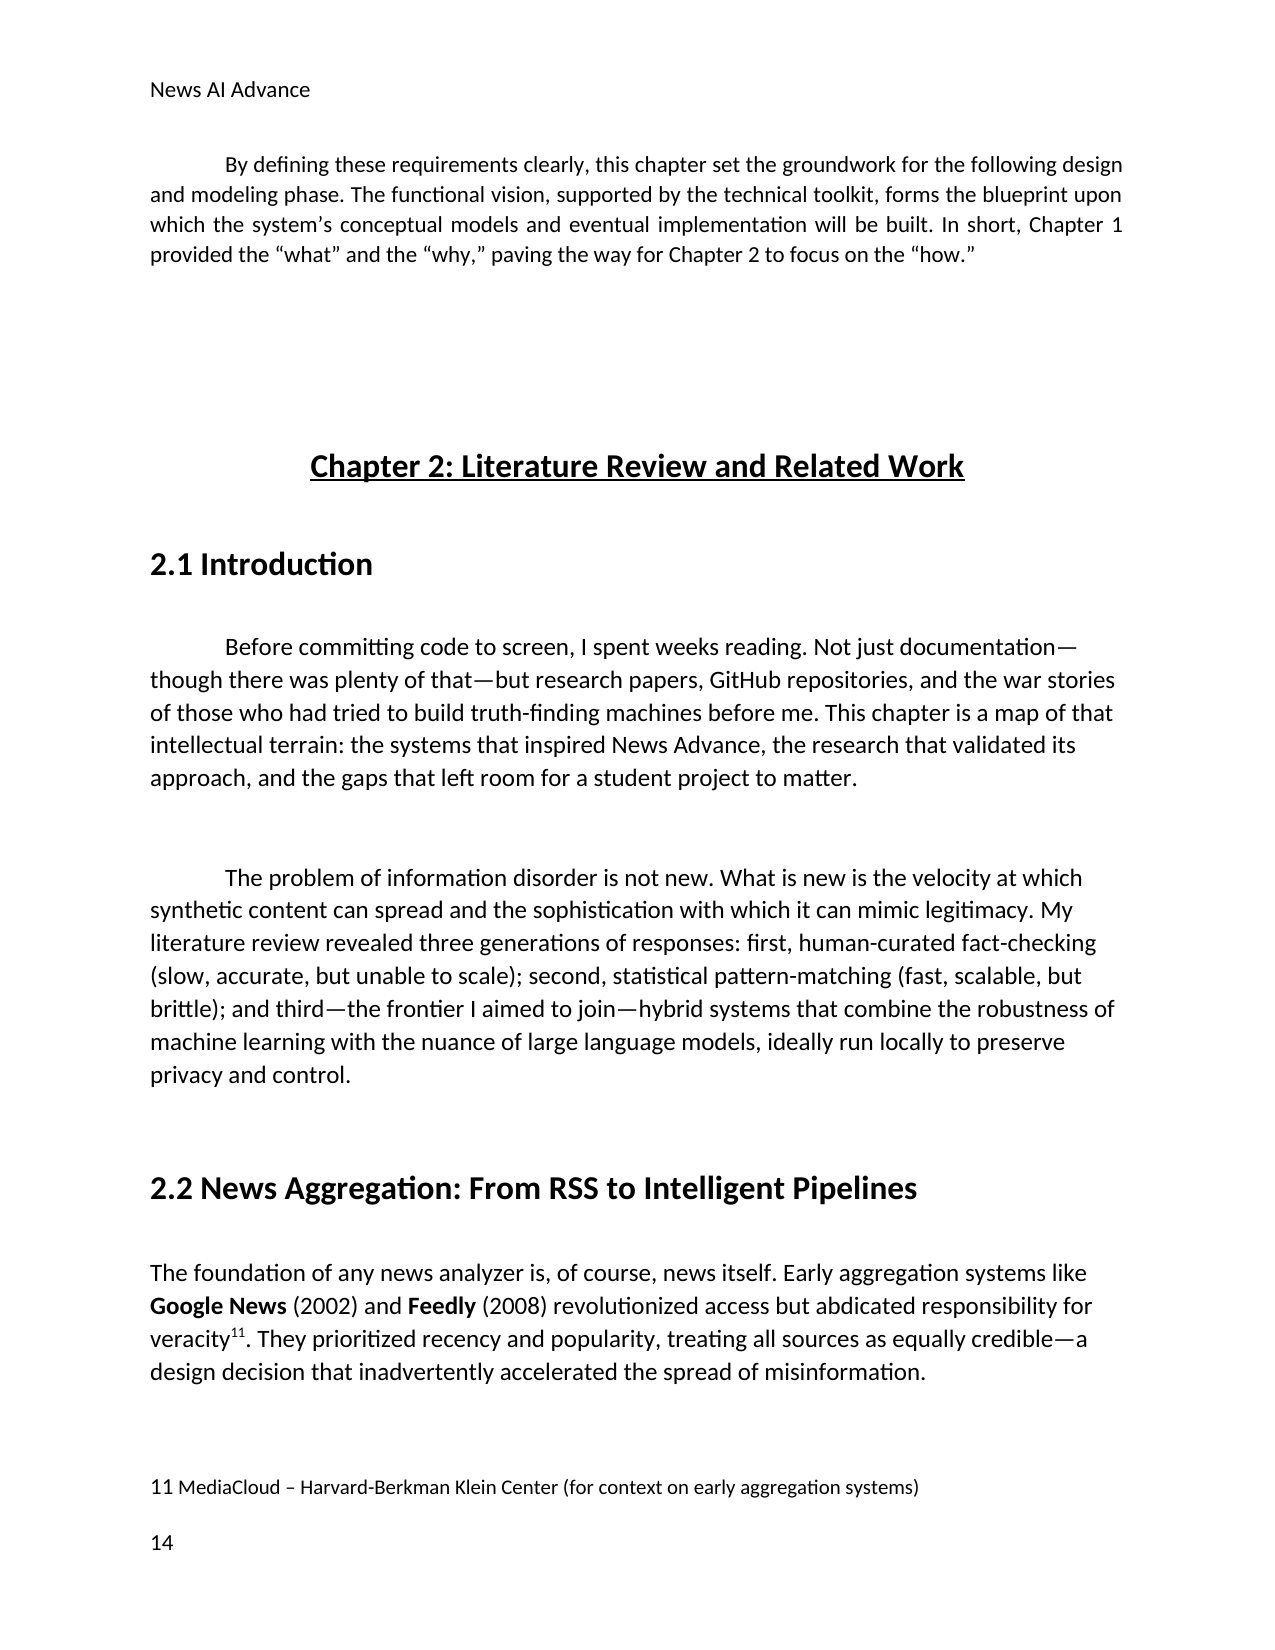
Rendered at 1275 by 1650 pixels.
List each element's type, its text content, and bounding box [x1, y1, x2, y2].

text The foundation of any news analyzer is, of course, news itself. Early aggregation systems like Google News (2002) and Feedly (2008) revolutionized access but abdicated responsibility for veracity. They prioritized recency and popularity, treating all sources as equally credible—a design decision that inadvertently accelerated the spread of misinformation. [150, 1257, 1125, 1386]
text The problem of information disorder is not new. What is new is the velocity at which synthetic content can spread and the sophistication with which it can mimic legitimacy. My literature review revealed three generations of responses: first, human-curated fact-checking (slow, accurate, but unable to scale); second, statistical pattern-matching (fast, scalable, but brittle); and third—the frontier I aimed to join—hybrid systems that combine the robustness of machine learning with the nuance of large language models, ideally run locally to preserve privacy and control. [150, 862, 1125, 1090]
text By defining these requirements clearly, this chapter set the groundwork for the following design and modeling phase. The functional vision, supported by the technical toolkit, forms the blueprint upon which the system’s conceptual models and eventual implementation will be built. In short, Chapter 1 provided the “what” and the “why,” paving the way for Chapter 2 to focus on the “how.” [150, 150, 1125, 269]
subtitle Chapter 2: Literature Review and Related Work [150, 444, 1125, 485]
subtitle 2.2 News Aggregation: From RSS to Intelligent Pipelines [150, 1167, 1125, 1207]
subtitle 2.1 Introduction [150, 543, 1125, 584]
text Before committing code to screen, I spent weeks reading. Not just documentation—though there was plenty of that—but research papers, GitHub repositories, and the war stories of those who had tried to build truth-finding machines before me. This chapter is a map of that intellectual terrain: the systems that inspired News Advance, the research that validated its approach, and the gaps that left room for a student project to matter. [150, 631, 1125, 793]
